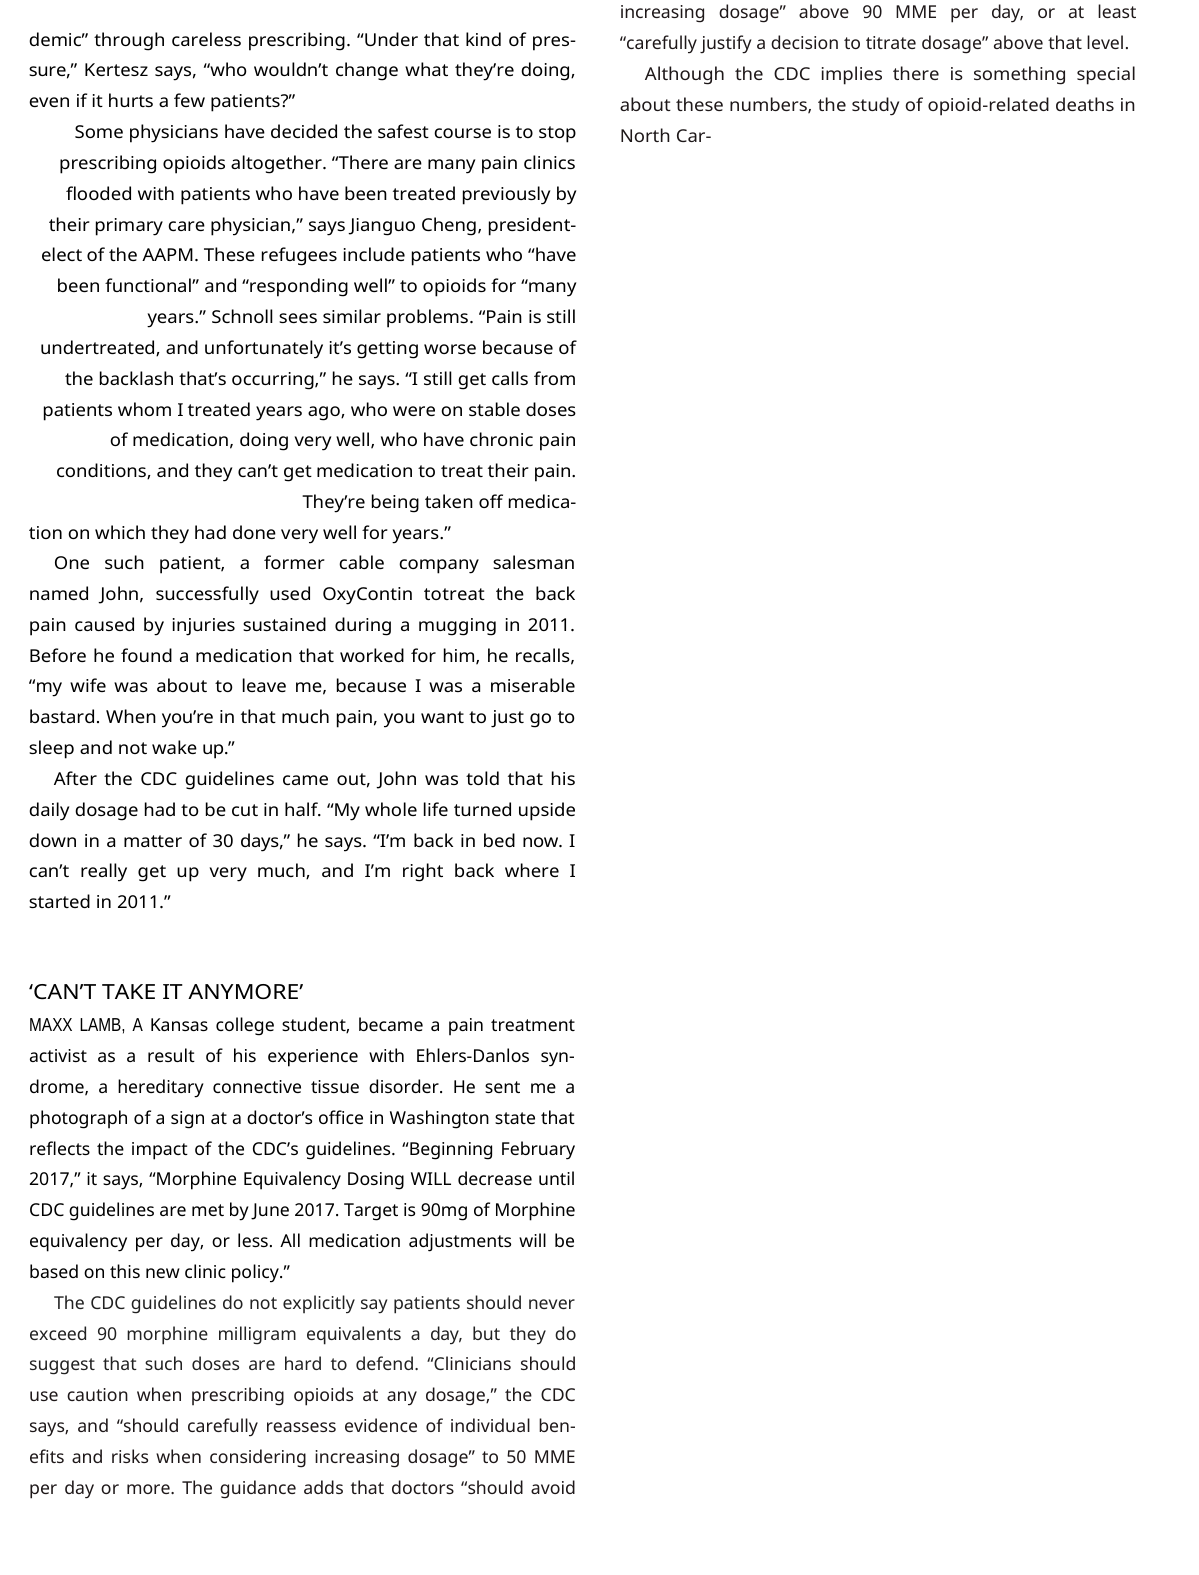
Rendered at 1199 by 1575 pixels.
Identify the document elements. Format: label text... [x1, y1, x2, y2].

text After the CDC guidelines came out, John was told that his daily dosage had to be cut in half. “My whole life turned upside down in a matter of 30 days,” he says. “I’m back in bed now. I can’t really get up very much, and I’m right back where I started in 2011.” [29, 766, 576, 914]
text The CDC guidelines do not explicitly say patients should never exceed 90 morphine milligram equivalents a day, but they do suggest that such doses are hard to defend. “Clinicians should use caution when prescribing opioids at any dosage,” the CDC says, and “should carefully reassess evidence of individual ben- efits and risks when considering increasing dosage” to 50 MME per day or more. The guidance adds that doctors “should avoid increasing dosage” above 90 MME per day, or at least “carefully justify a decision to titrate dosage” above that level. [29, 1290, 576, 1499]
text demic” through careless prescribing. “Under that kind of pres- sure,” Kertesz says, “who wouldn’t change what they’re doing, even if it hurts a few patients?” [29, 27, 576, 113]
subtitle ‘CAN’T TAKE IT ANYMORE’ [29, 977, 587, 1005]
text Some physicians have decided the safest course is to stop prescribing opioids altogether. “There are many pain clinics flooded with patients who have been treated previously by their primary care physician,” says Jianguo Cheng, president-elect of the AAPM. These refugees include patients who “have been functional” and “responding well” to opioids for “many years.” Schnoll sees similar problems. “Pain is still undertreated, and unfortunately it’s getting worse because of the backlash that’s occurring,” he says. “I still get calls from patients whom I treated years ago, who were on stable doses of medication, doing very well, who have chronic pain conditions, and they can’t get medication to treat their pain. They’re being taken off medica- [29, 119, 576, 514]
text MAXX LAMB, A Kansas college student, became a pain treatment activist as a result of his experience with Ehlers-Danlos syn- drome, a hereditary connective tissue disorder. He sent me a photograph of a sign at a doctor’s office in Washington state that reflects the impact of the CDC’s guidelines. “Beginning February 2017,” it says, “Morphine Equivalency Dosing WILL decrease until CDC guidelines are met by June 2017. Target is 90mg of Morphine equivalency per day, or less. All medication adjustments will be based on this new clinic policy.” [29, 1013, 576, 1283]
text One such patient, a former cable company salesman named John, successfully used OxyContin totreat the back pain caused by injuries sustained during a mugging in 2011. Before he found a medication that worked for him, he recalls, “my wife was about to leave me, because I was a miserable bastard. When you’re in that much pain, you want to just go to sleep and not wake up.” [29, 551, 576, 760]
text Although the CDC implies there is something special about these numbers, the study of opioid-related deaths in North Car- [619, 62, 1136, 147]
text tion on which they had done very well for years.” [29, 520, 587, 544]
